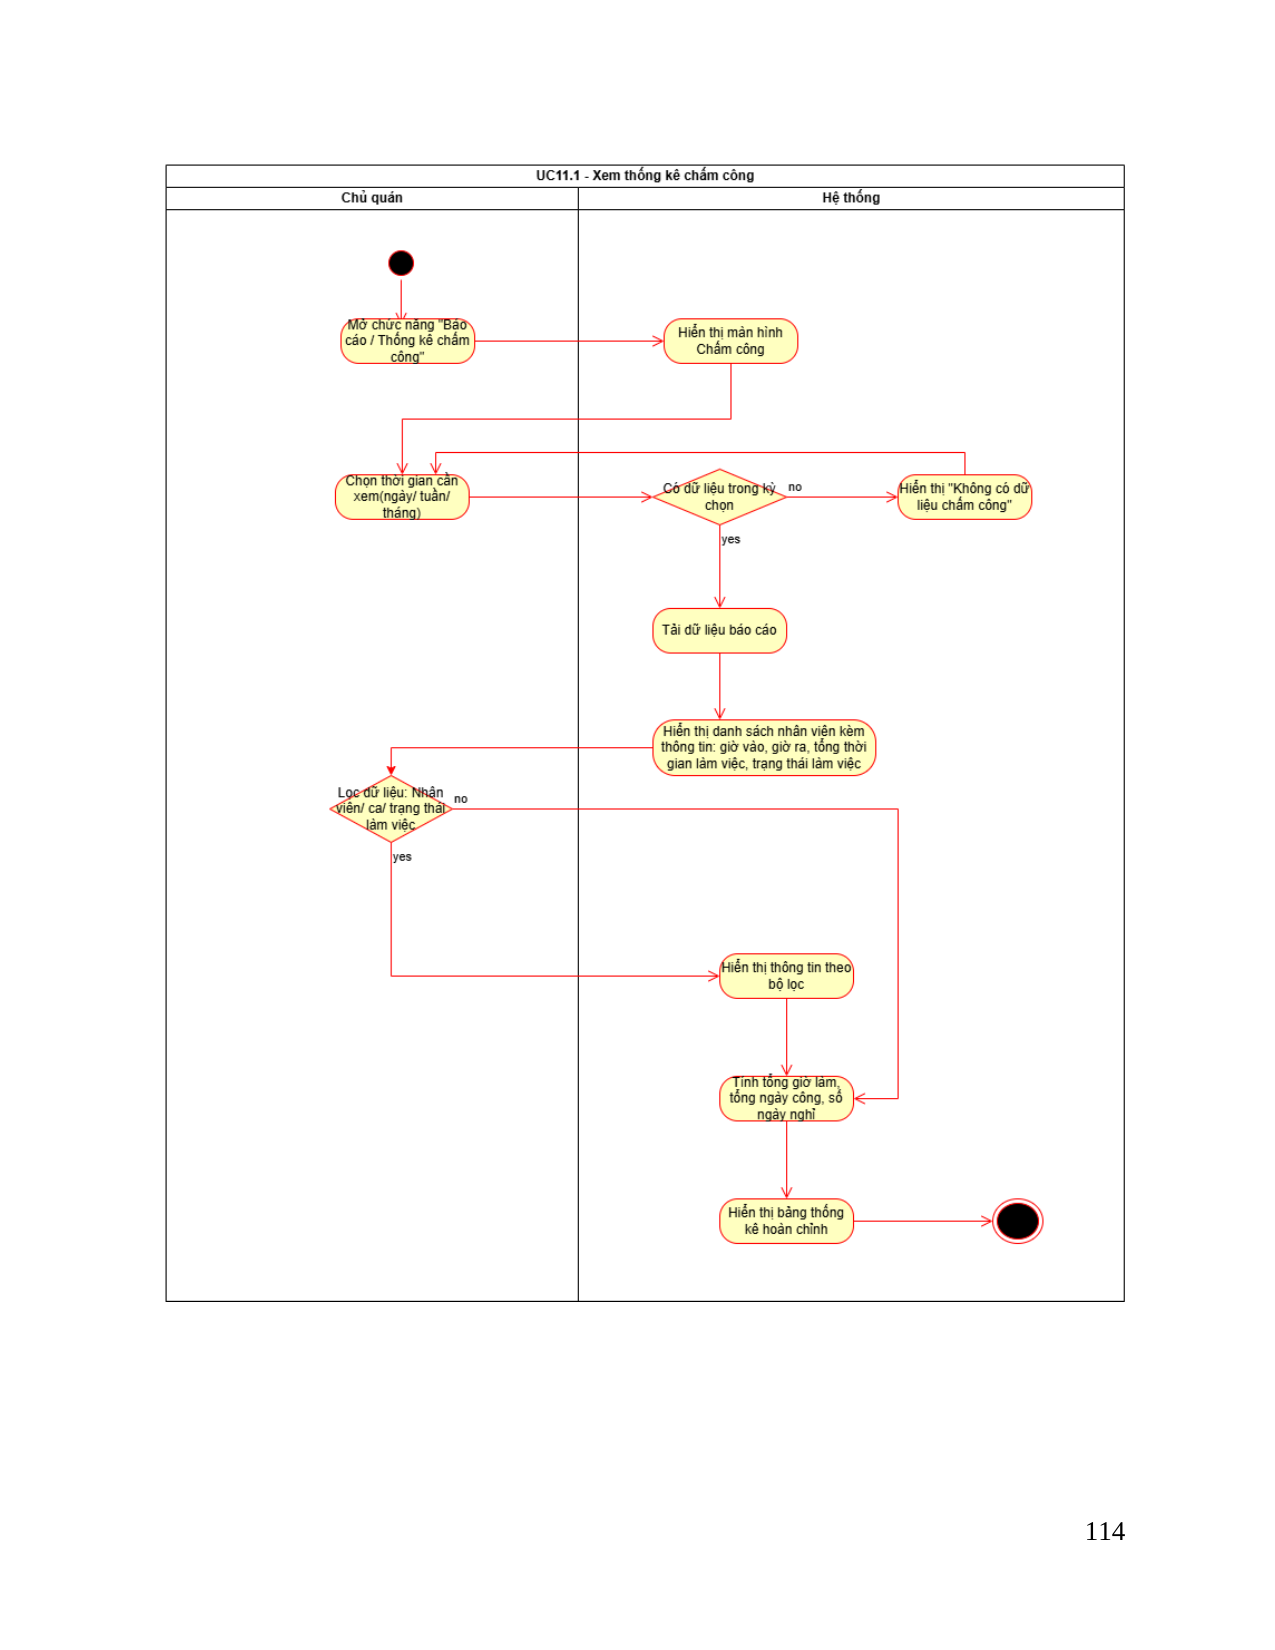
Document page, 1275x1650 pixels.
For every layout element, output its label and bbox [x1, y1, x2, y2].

picture [150, 150, 1125, 1302]
